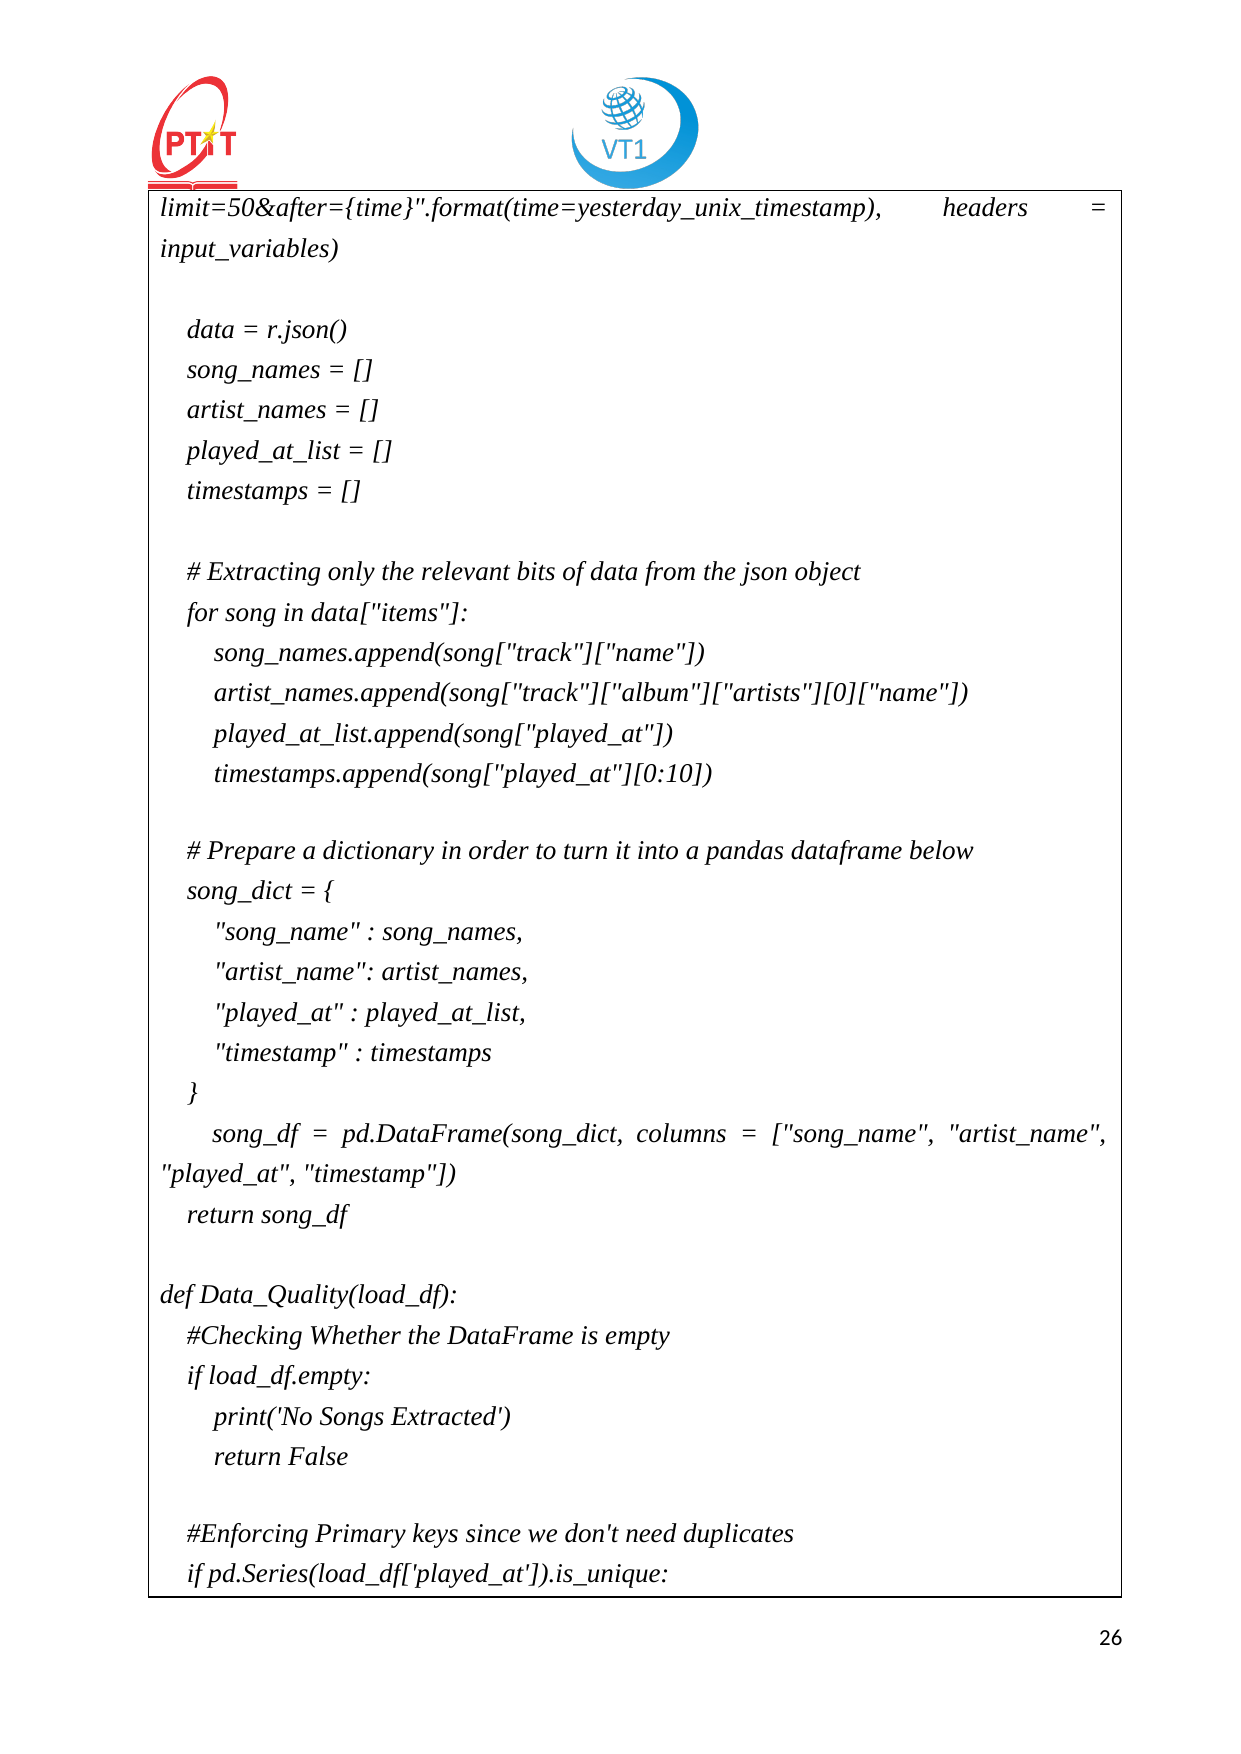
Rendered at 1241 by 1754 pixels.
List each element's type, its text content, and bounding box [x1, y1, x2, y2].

picture [147, 76, 238, 190]
picture [565, 75, 705, 190]
